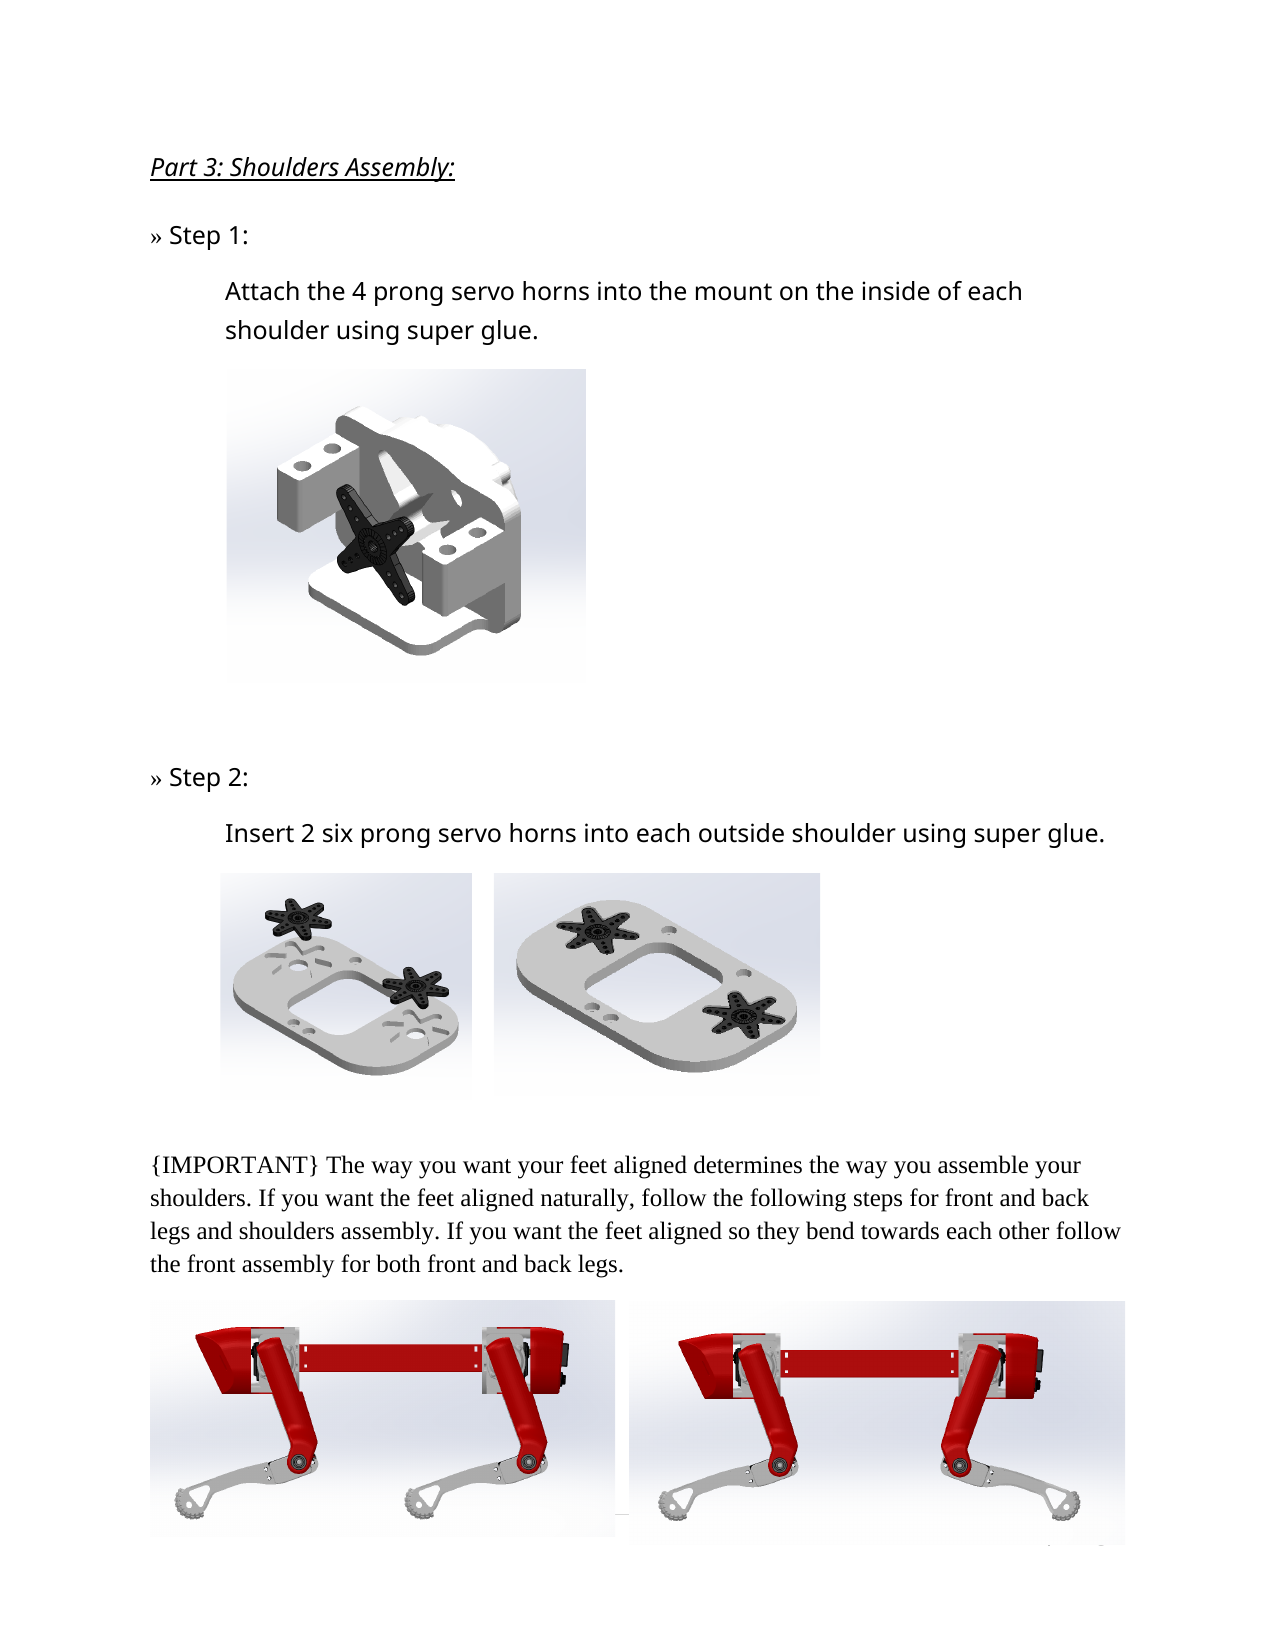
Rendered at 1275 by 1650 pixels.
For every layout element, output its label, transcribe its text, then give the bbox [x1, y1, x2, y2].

picture [226, 369, 586, 683]
text Part 3: Shoulders Assembly: [150, 150, 1125, 184]
picture [629, 1301, 1125, 1545]
picture [493, 873, 821, 1096]
picture [220, 873, 472, 1100]
text Attach the 4 prong servo horns into the mount on the inside of each shoulder using super glue. [225, 273, 1125, 347]
text Insert 2 six prong servo horns into each outside shoulder using super glue. [225, 815, 1125, 849]
text » Step 2: [150, 759, 1125, 793]
picture [150, 1300, 616, 1537]
text {IMPORTANT} The way you want your feet aligned determines the way you assemble your shoulders. If you want the feet aligned naturally, follow the following steps for front and back legs and shoulders assembly. If you want the feet aligned so they bend towards each other follow the front assembly for both front and back legs. [150, 1150, 1125, 1278]
text » Step 1: [150, 218, 1125, 252]
